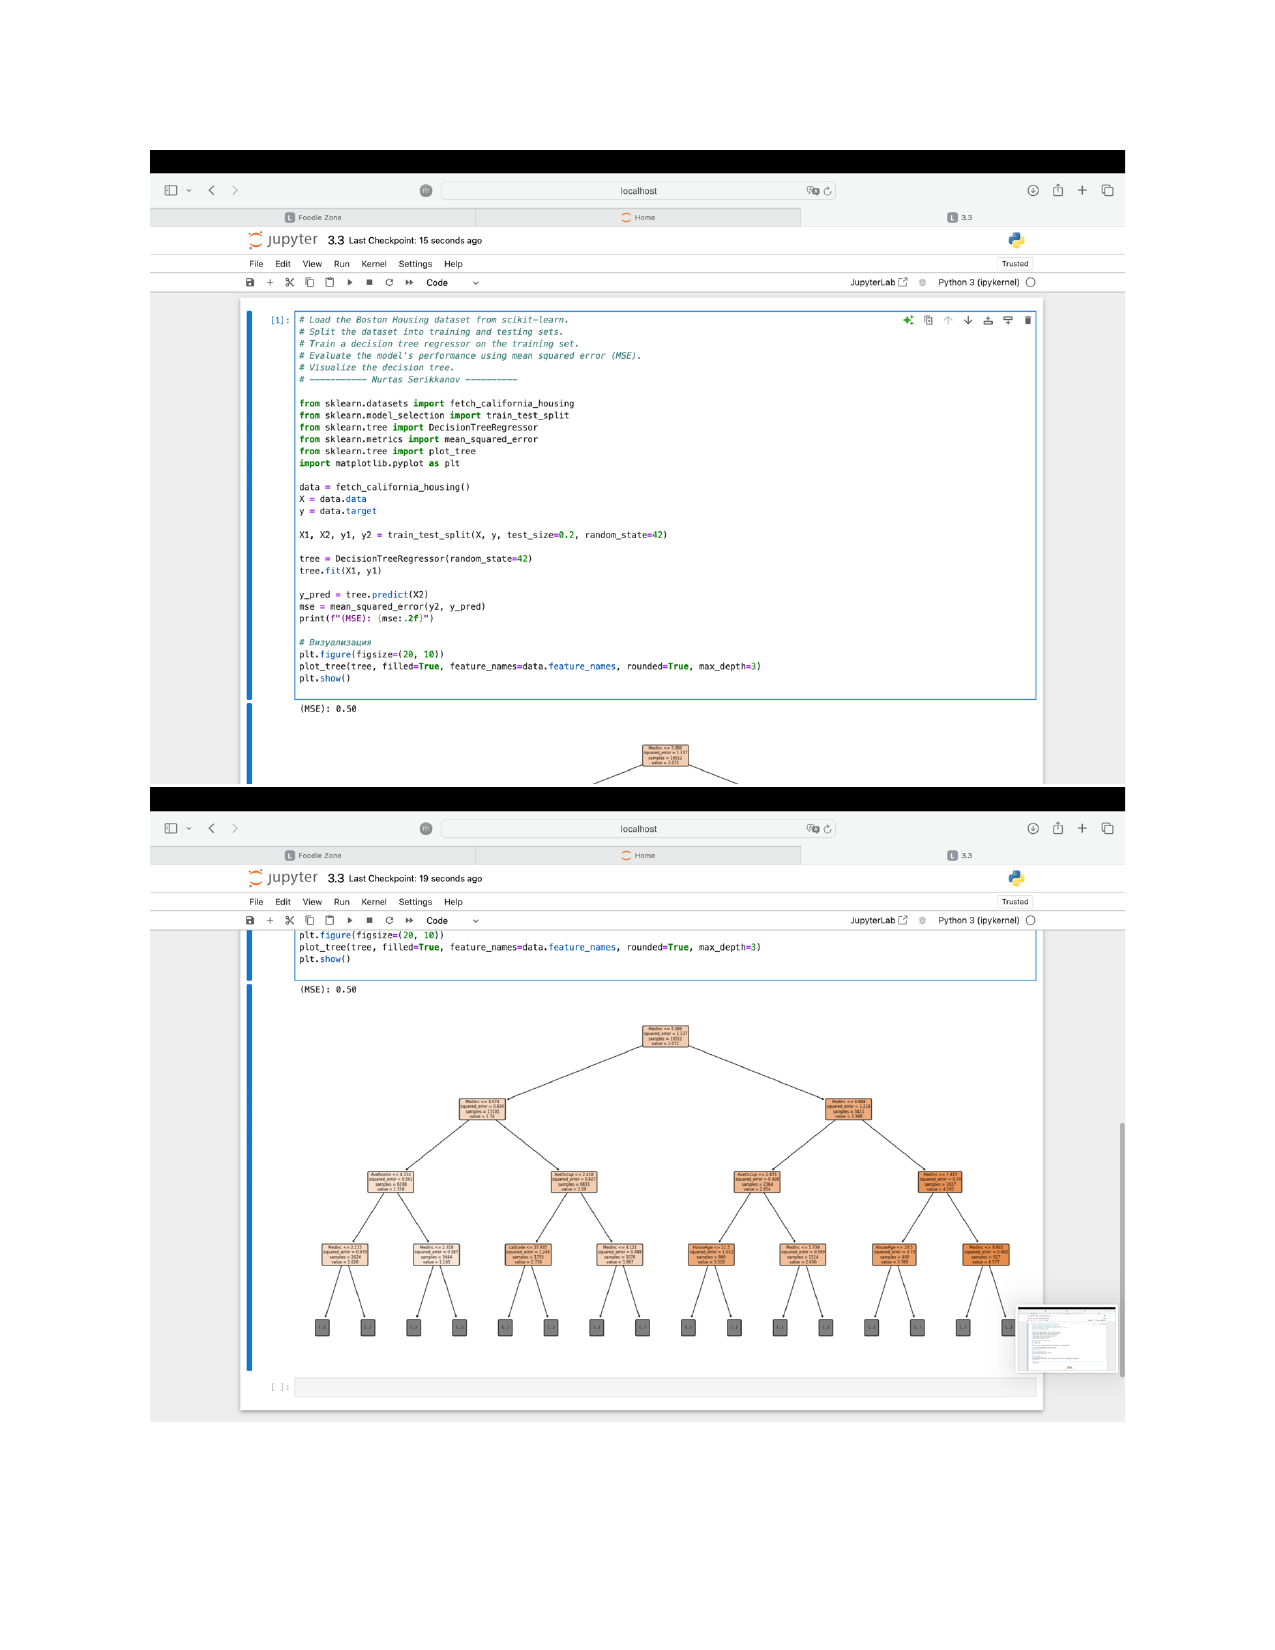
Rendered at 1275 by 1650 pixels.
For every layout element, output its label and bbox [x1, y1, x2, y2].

picture [150, 150, 1125, 784]
picture [150, 787, 1125, 1422]
